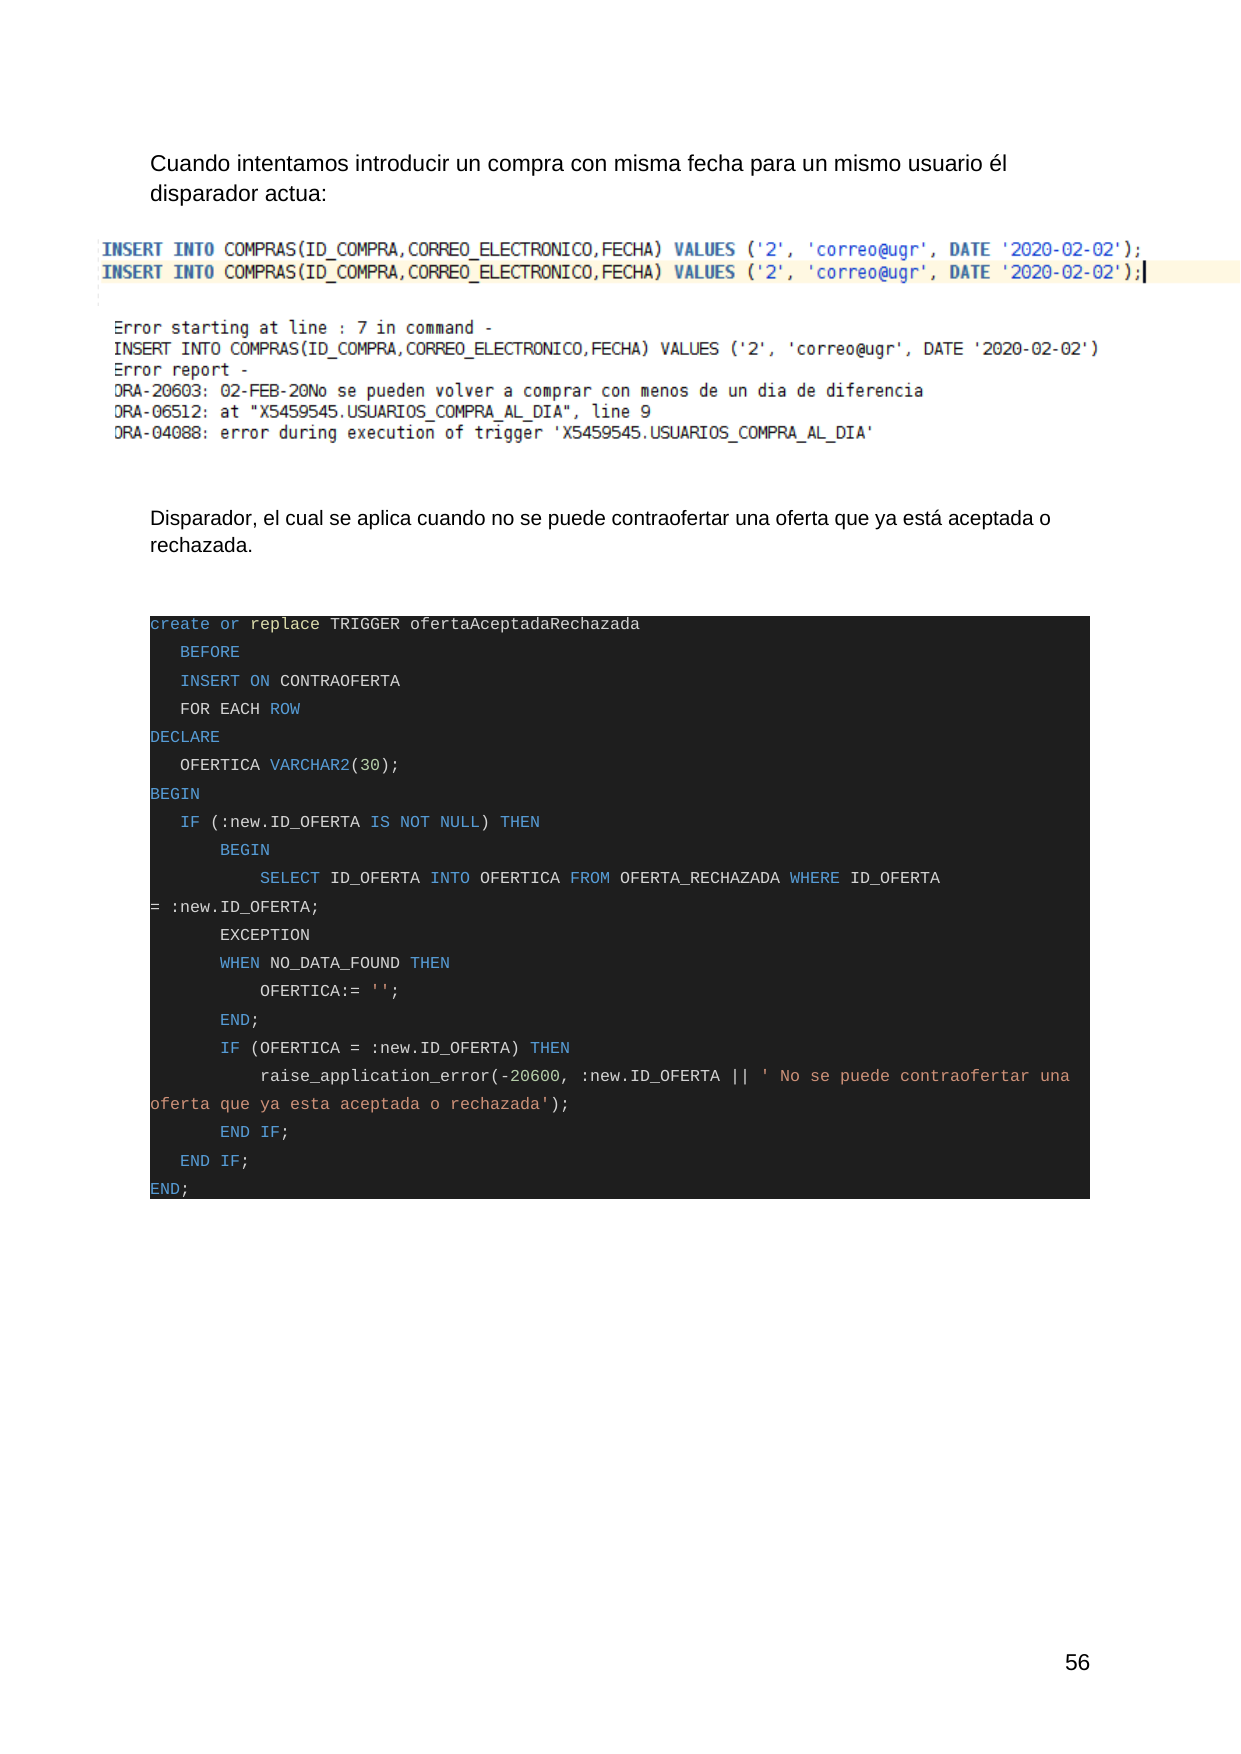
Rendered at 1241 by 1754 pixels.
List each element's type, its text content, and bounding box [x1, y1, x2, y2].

text EXCEPTION [150, 926, 1090, 945]
picture [97, 239, 1241, 471]
text BEGIN [150, 785, 1090, 804]
text Cuando intentamos introducir un compra con misma fecha para un mismo usuario él disparador actua: [150, 150, 1090, 207]
text FOR EACH ROW [150, 701, 1090, 719]
text WHEN NO_DATA_FOUND THEN [150, 954, 1090, 973]
text IF (:new.ID_OFERTA IS NOT NULL) THEN [150, 813, 1090, 832]
text END IF; [150, 1124, 1090, 1143]
text Disparador, el cual se aplica cuando no se puede contraofertar una oferta que ya está aceptada o rechazada. [150, 471, 1090, 557]
text create or replace TRIGGER ofertaAceptadaRechazada [150, 616, 1090, 635]
text END IF; [150, 1152, 1090, 1171]
text BEGIN [150, 842, 1090, 861]
text OFERTICA:= ''; [150, 983, 1090, 1002]
text raise_application_error(-20600, :new.ID_OFERTA || ' No se puede contraofertar una oferta que ya esta aceptada o rechazada'); [150, 1067, 1090, 1114]
text END; [150, 1011, 1090, 1030]
text IF (OFERTICA = :new.ID_OFERTA) THEN [150, 1039, 1090, 1058]
text SELECT ID_OFERTA INTO OFERTICA FROM OFERTA_RECHAZADA WHERE ID_OFERTA = :new.ID_OFERTA; [150, 870, 1090, 917]
text END; [150, 1180, 1090, 1199]
text DECLARE [150, 729, 1090, 748]
text OFERTICA VARCHAR2(30); [150, 757, 1090, 776]
text BEFORE [150, 644, 1090, 663]
text INSERT ON CONTRAOFERTA [150, 672, 1090, 691]
